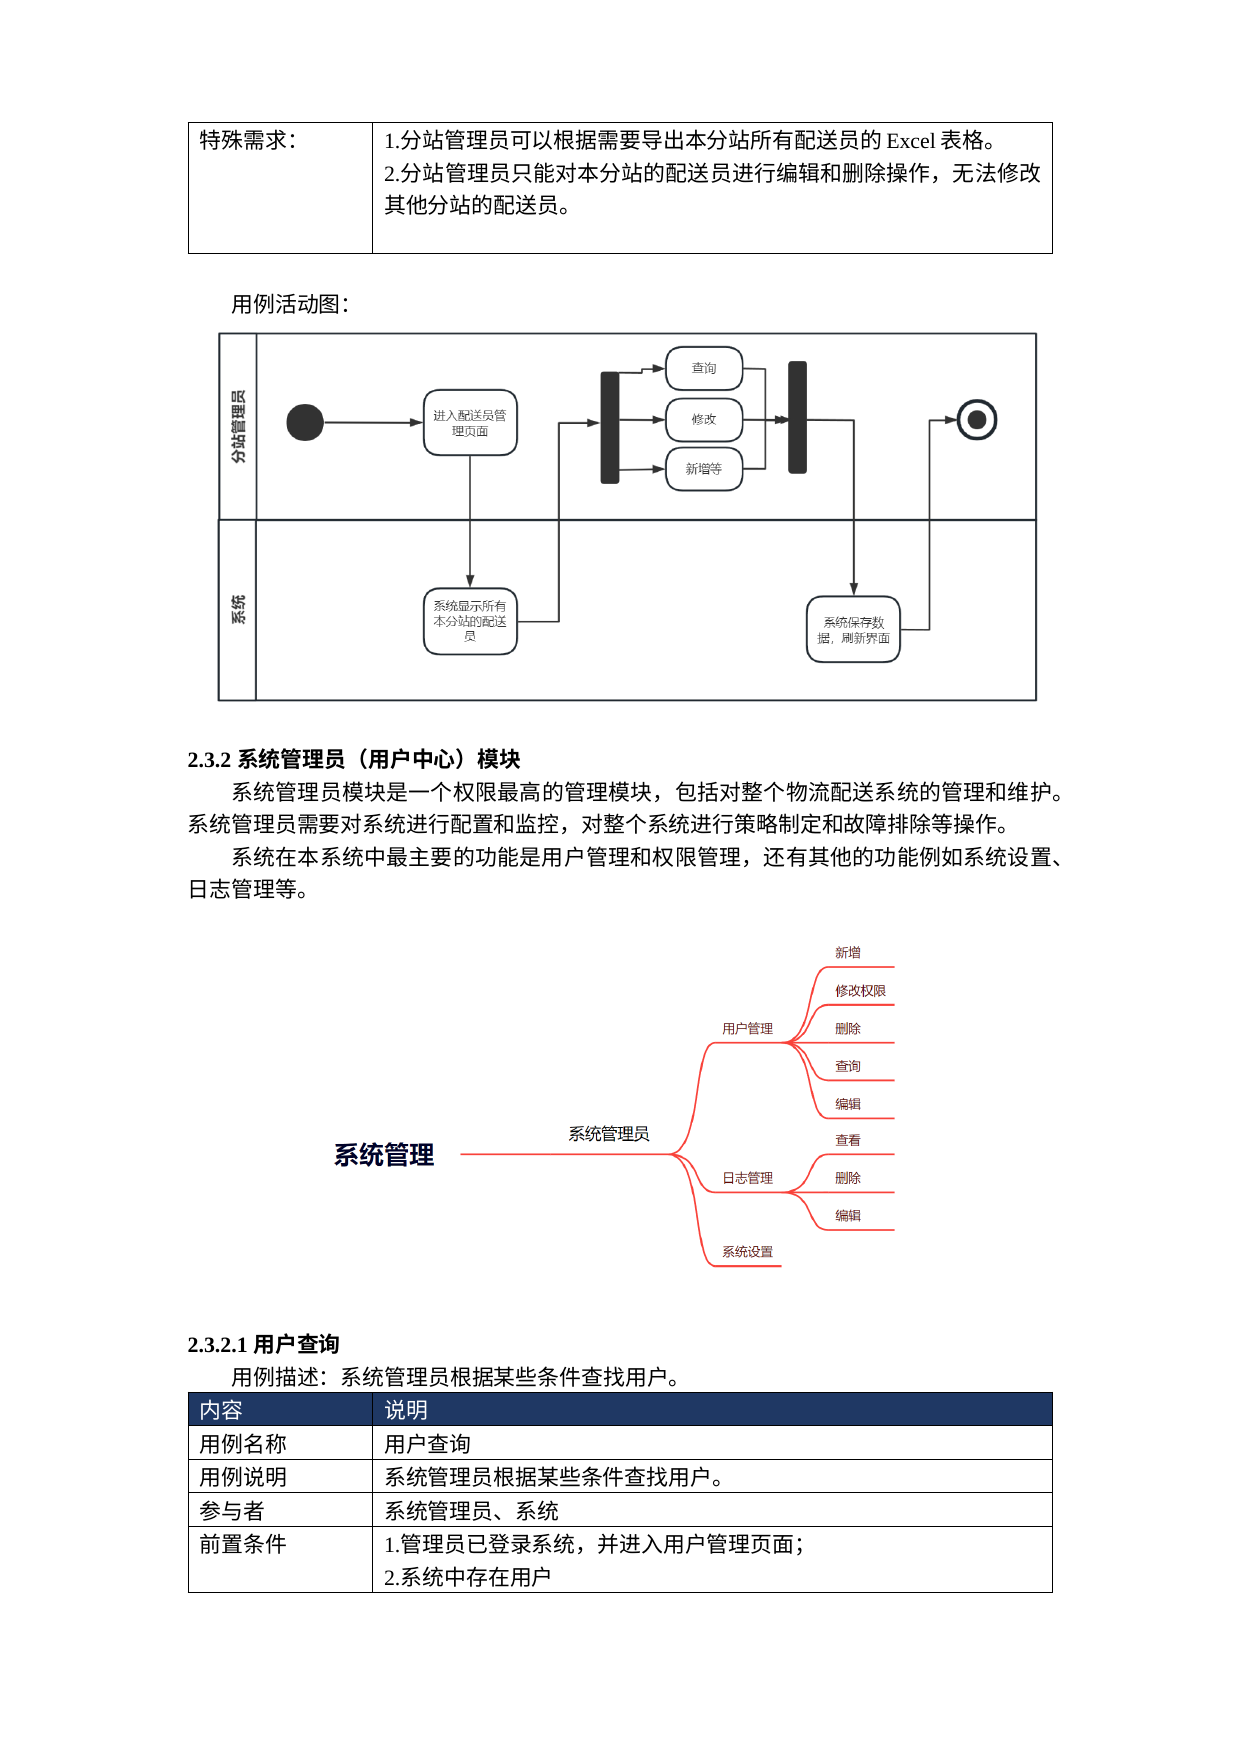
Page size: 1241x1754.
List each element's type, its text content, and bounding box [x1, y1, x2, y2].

text 用例描述：系统管理员根据某些条件查找用户。 [187, 1359, 1053, 1392]
text 2.3.2.1 用户查询 [187, 1327, 1053, 1359]
table_header 内容 [189, 1393, 372, 1425]
table_cell 参与者 [189, 1493, 372, 1526]
table_cell 1.管理员已登录系统，并进入用户管理页面； 2.系统中存在用户 [373, 1527, 1052, 1592]
table_cell 系统管理员根据某些条件查找用户。 [373, 1460, 1052, 1492]
table_cell 用例说明 [189, 1460, 372, 1492]
table_cell 用例名称 [189, 1426, 372, 1459]
text 系统在本系统中最主要的功能是用户管理和权限管理，还有其他的功能例如系统设置、日志管理等。 [187, 839, 1053, 904]
table_cell 特殊需求： [189, 123, 372, 253]
picture [317, 904, 923, 1317]
table_cell 用户查询 [373, 1426, 1052, 1459]
text 系统管理员模块是一个权限最高的管理模块，包括对整个物流配送系统的管理和维护。系统管理员需要对系统进行配置和监控，对整个系统进行策略制定和故障排除等操作。 [187, 774, 1053, 839]
text 用例活动图： [187, 287, 1053, 319]
table_cell 系统管理员、系统 [373, 1493, 1052, 1526]
text 2.3.2 系统管理员（用户中心）模块 [187, 742, 1053, 774]
picture [187, 319, 1053, 716]
table_cell 1.分站管理员可以根据需要导出本分站所有配送员的Excel表格。 2.分站管理员只能对本分站的配送员进行编辑和删除操作，无法修改其他分站的配送员。 [373, 123, 1052, 253]
table_cell 前置条件 [189, 1527, 372, 1592]
table_header 说明 [373, 1393, 1052, 1425]
